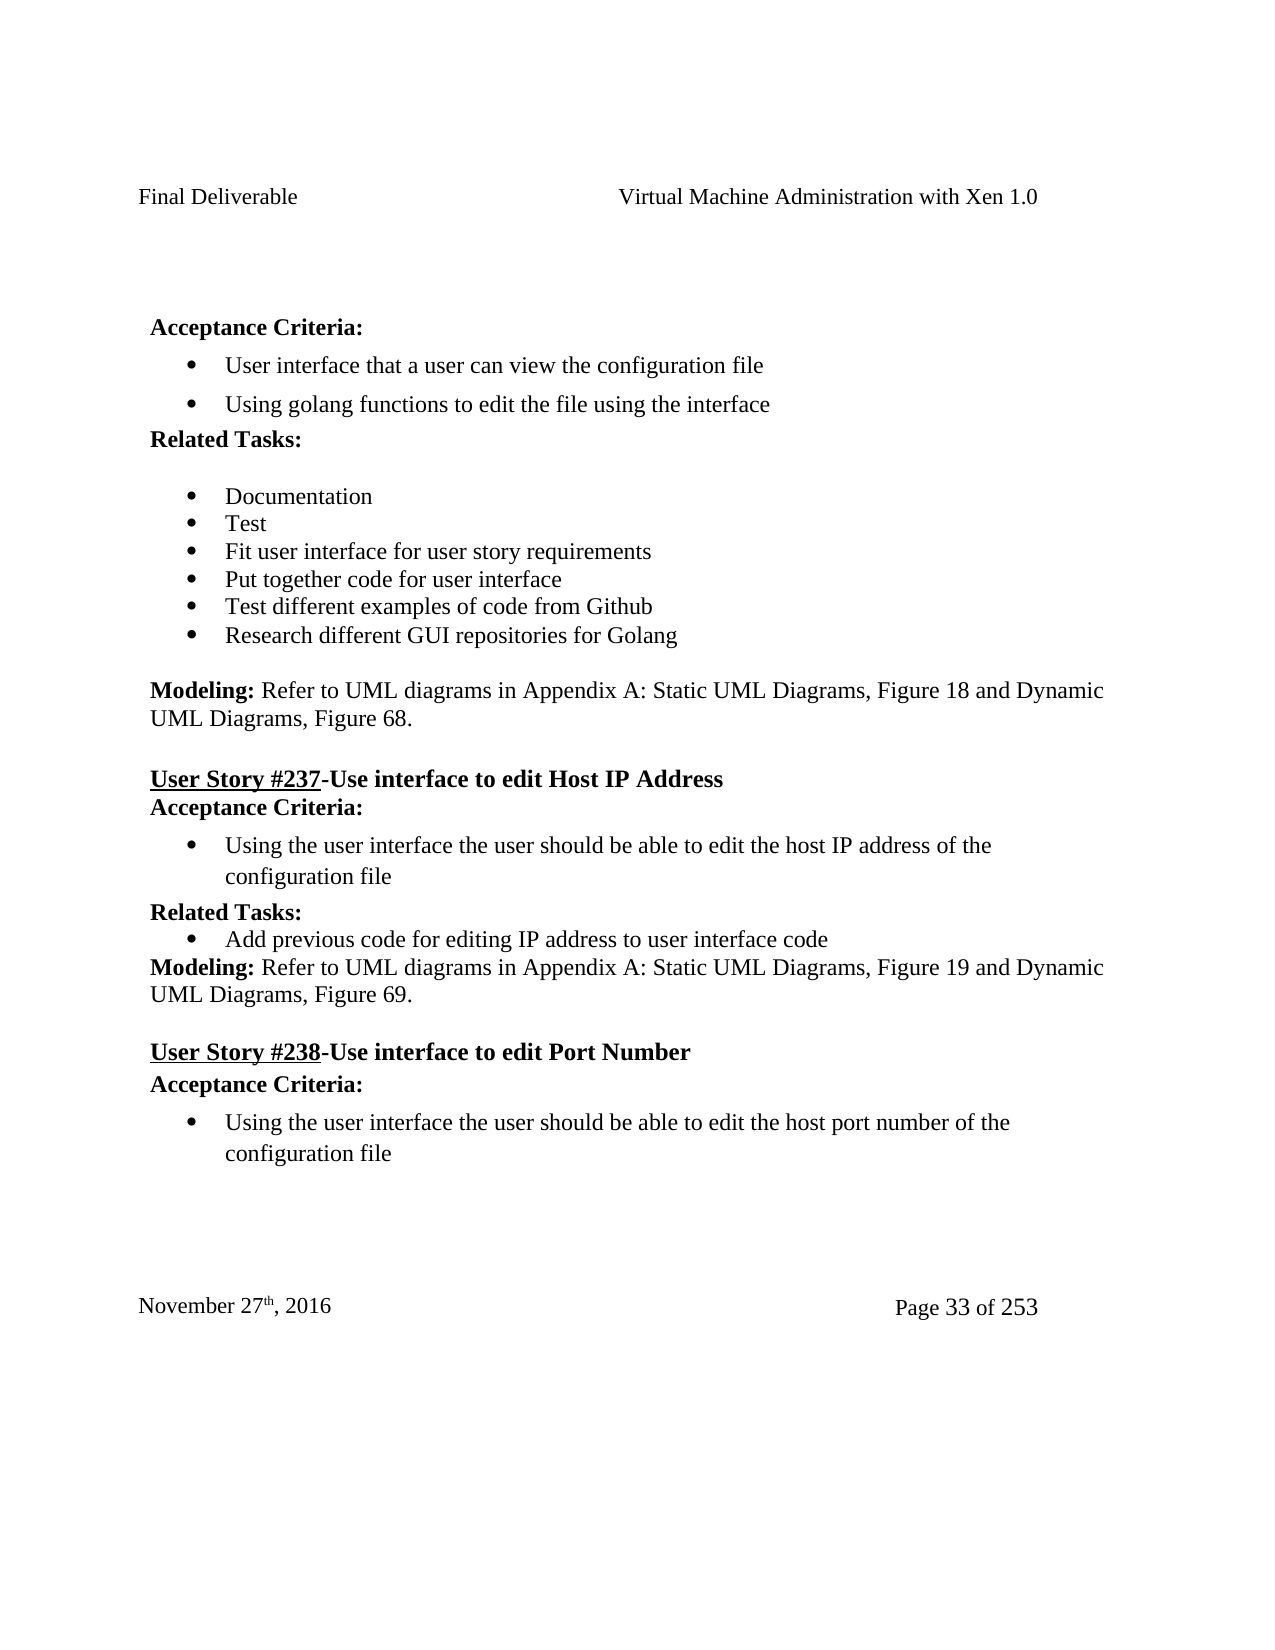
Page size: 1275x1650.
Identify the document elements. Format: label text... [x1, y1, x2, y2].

text Acceptance Criteria: [150, 313, 1125, 341]
list Documentation [187, 482, 1125, 509]
text Modeling: Refer to UML diagrams in Appendix A: Static UML Diagrams, Figure 18 and Dynamic UML Diagrams, Figure 68. [150, 676, 1125, 731]
list Using the user interface the user should be able to edit the host port number of the configuration file [187, 1105, 1125, 1166]
text Related Tasks: [150, 425, 1125, 453]
text Related Tasks: [150, 898, 1125, 925]
list Research different GUI repositories for Golang [187, 620, 1125, 648]
list Test different examples of code from Github [187, 592, 1125, 620]
list Test [187, 509, 1125, 537]
text User Story #237-Use interface to edit Host IP Address [150, 764, 1125, 793]
list Fit user interface for user story requirements [187, 537, 1125, 564]
text User Story #238-Use interface to edit Port Number [150, 1037, 1125, 1066]
text Acceptance Criteria: [150, 1070, 1125, 1097]
list Add previous code for editing IP address to user interface code [187, 925, 1125, 953]
text Acceptance Criteria: [150, 793, 1125, 821]
list Using golang functions to edit the file using the interface [187, 387, 1125, 418]
list Put together code for user interface [187, 564, 1125, 592]
text Modeling: Refer to UML diagrams in Appendix A: Static UML Diagrams, Figure 19 and Dynamic UML Diagrams, Figure 69. [150, 953, 1125, 1008]
list User interface that a user can view the configuration file [187, 348, 1125, 379]
list Using the user interface the user should be able to edit the host IP address of the configuration file [187, 828, 1125, 890]
